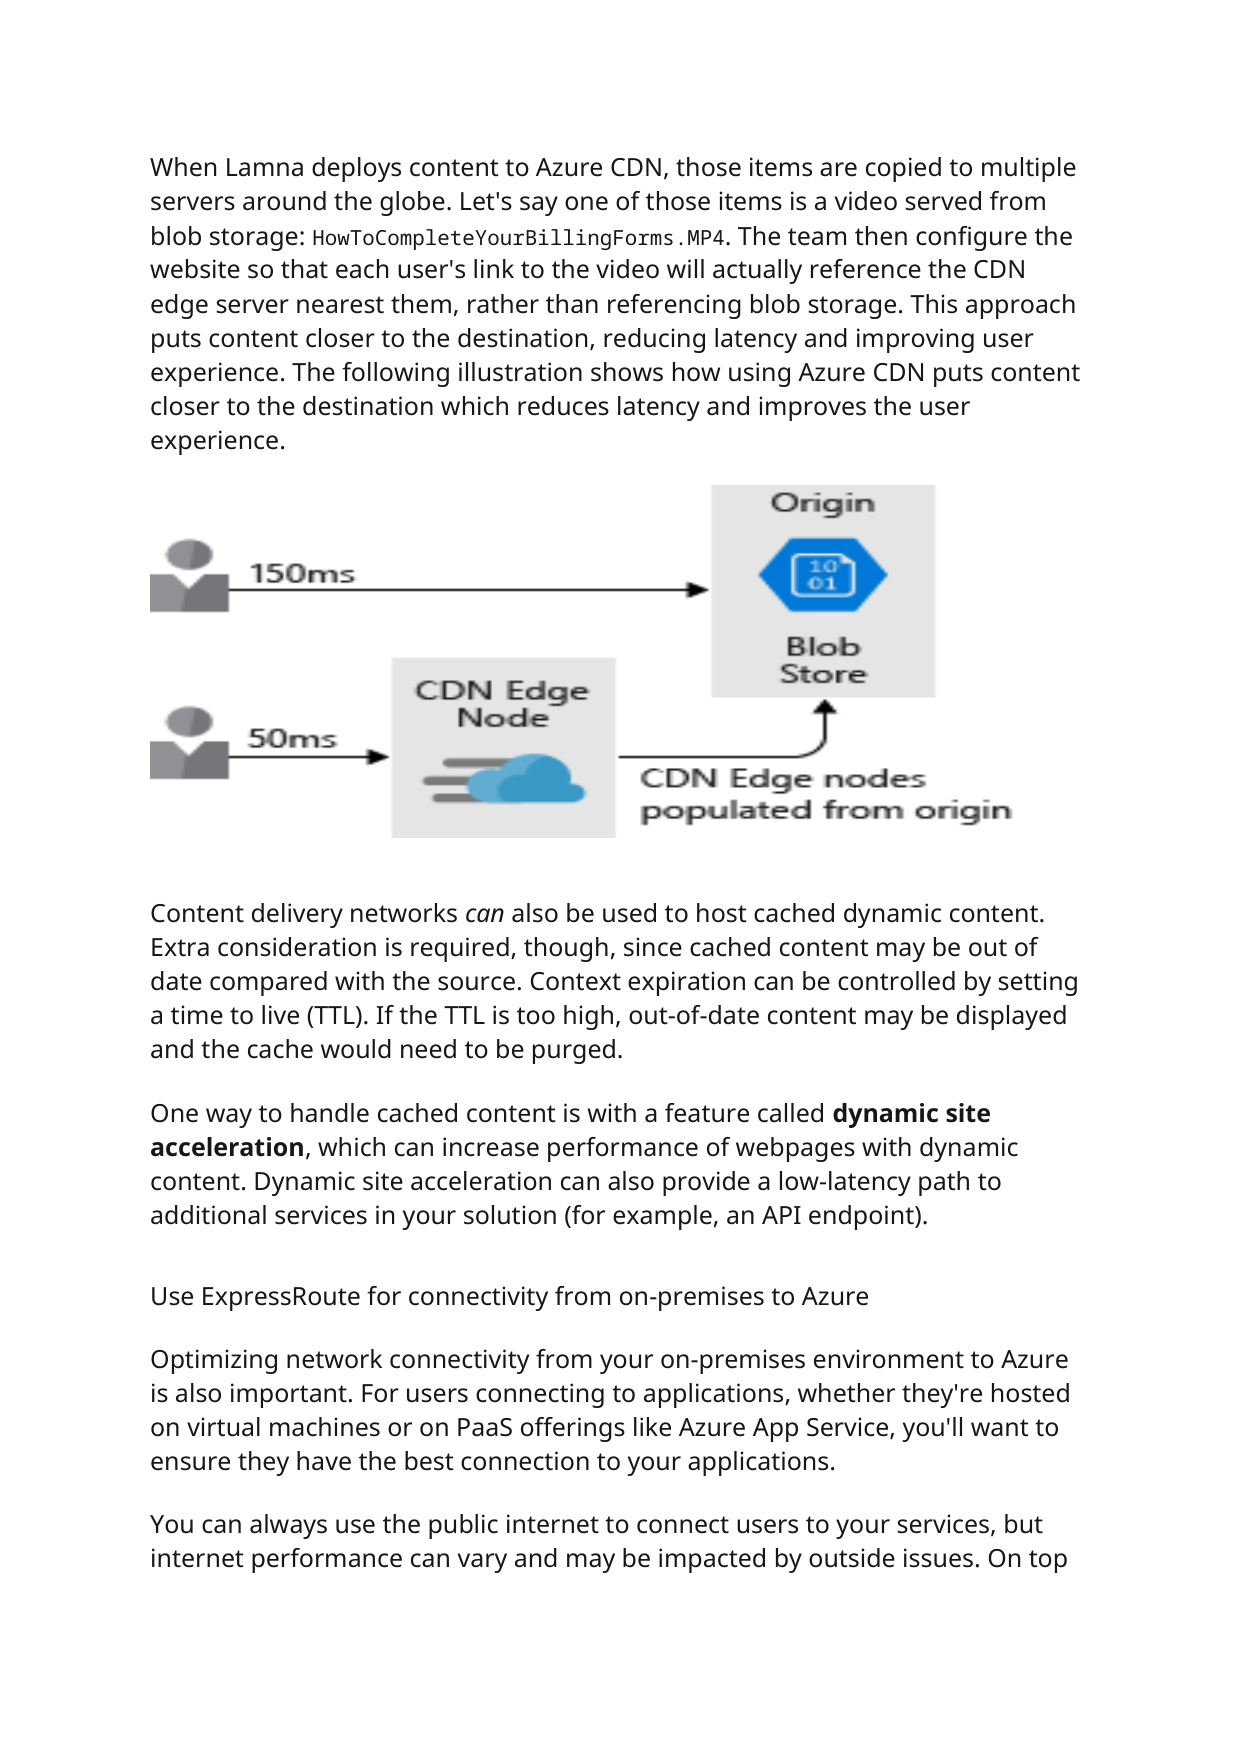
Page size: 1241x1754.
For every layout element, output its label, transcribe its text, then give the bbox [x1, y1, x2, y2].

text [150, 1507, 1090, 1575]
text One way to handle cached content is with a feature called dynamic site acceleration, which can increase performance of webpages with dynamic content. Dynamic site acceleration can also provide a low-latency path to additional services in your solution (for example, an API endpoint). [150, 1095, 1090, 1231]
text When Lamna deploys content to Azure CDN, those items are copied to multiple servers around the globe. Let's say one of those items is a video served from blob storage: HowToCompleteYourBillingForms.MP4. The team then configure the website so that each user's link to the video will actually reference the CDN edge server nearest them, rather than referencing blob storage. This approach puts content closer to the destination, reducing latency and improving user experience. The following illustration shows how using Azure CDN puts content closer to the destination which reduces latency and improves the user experience. [150, 150, 1090, 457]
subtitle Use ExpressRoute for connectivity from on-premises to Azure [150, 1278, 1090, 1312]
text Content delivery networks can also be used to host cached dynamic content. Extra consideration is required, though, since cached content may be out of date compared with the source. Context expiration can be controlled by setting a time to live (TTL). If the TTL is too high, out-of-date content may be displayed and the cache would need to be purged. [150, 896, 1090, 1066]
text Optimizing network connectivity from your on-premises environment to Azure is also important. For users connecting to applications, whether they're hosted on virtual machines or on PaaS offerings like Azure App Service, you'll want to ensure they have the best connection to your applications. [150, 1342, 1090, 1478]
picture [150, 485, 1029, 838]
